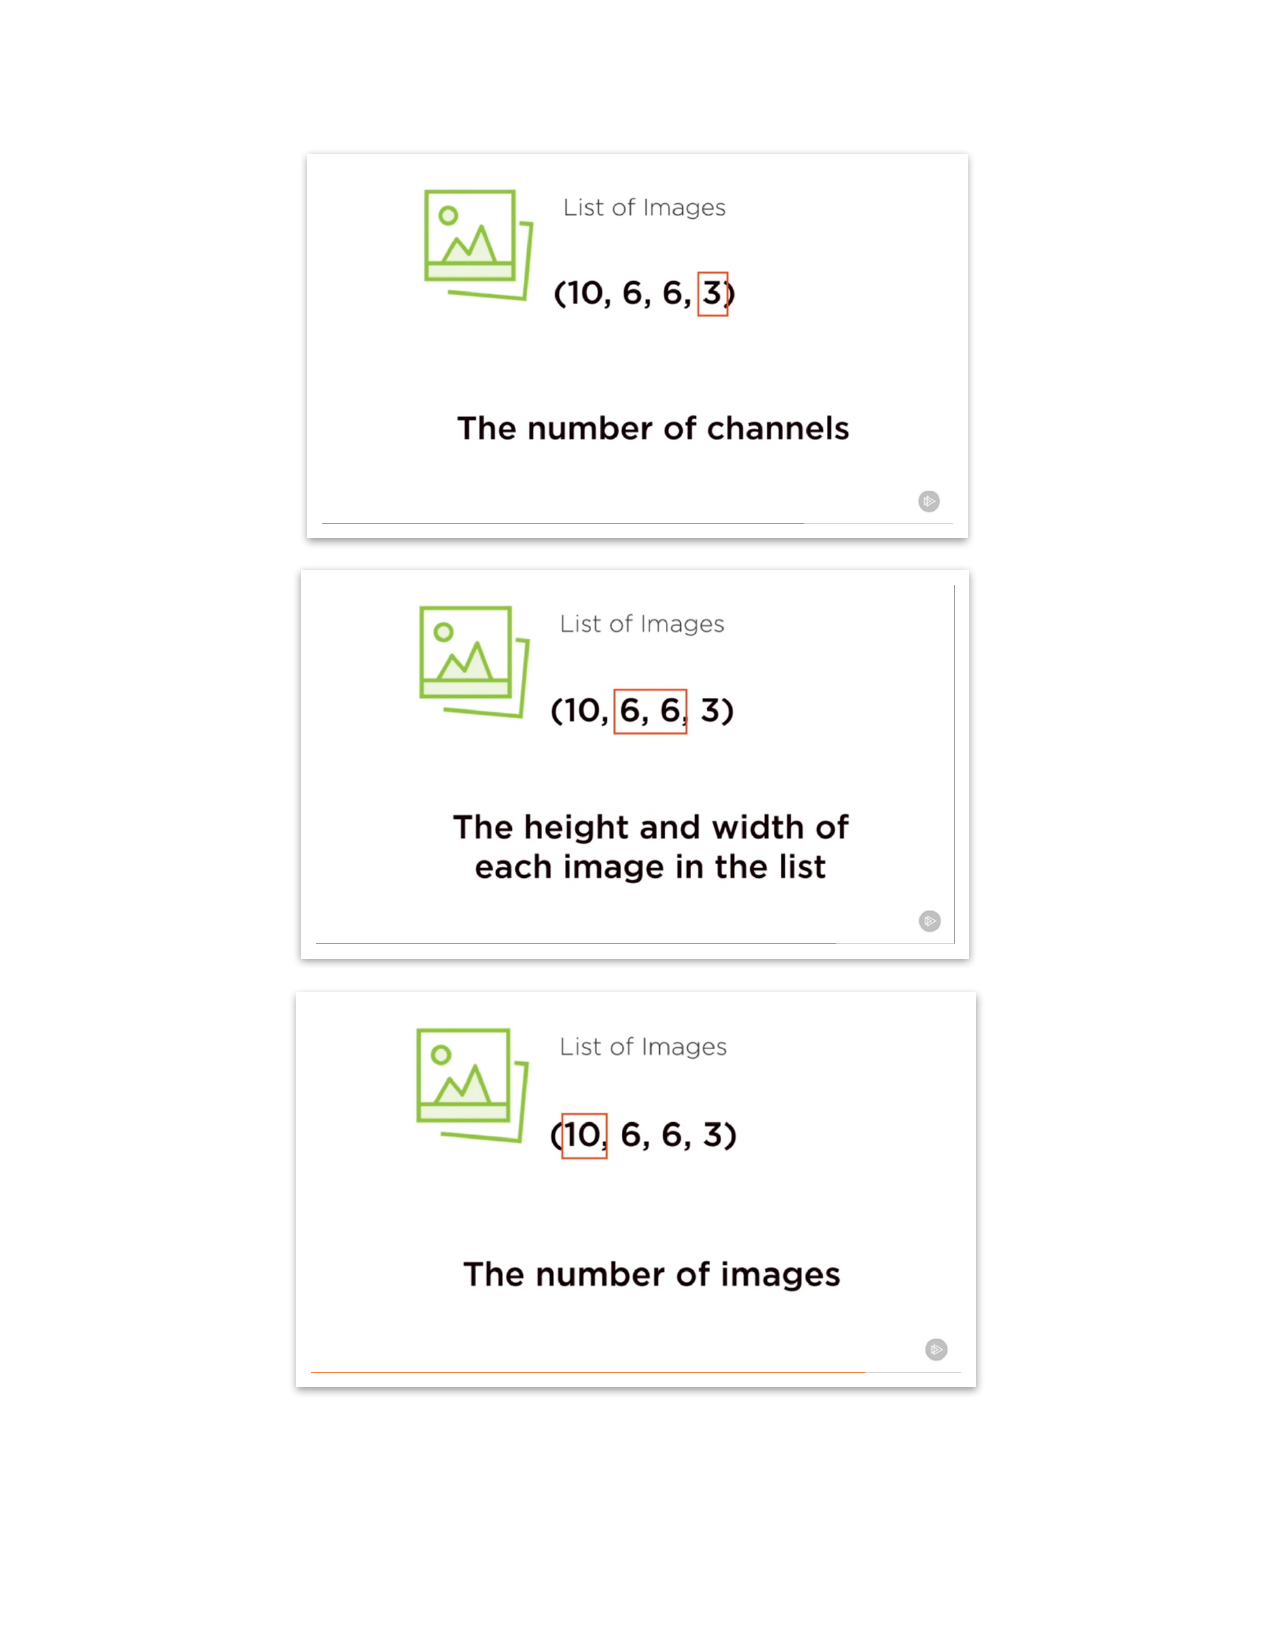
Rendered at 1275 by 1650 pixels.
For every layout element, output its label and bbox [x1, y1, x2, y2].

picture [322, 169, 953, 524]
picture [316, 585, 955, 944]
picture [311, 1007, 961, 1373]
